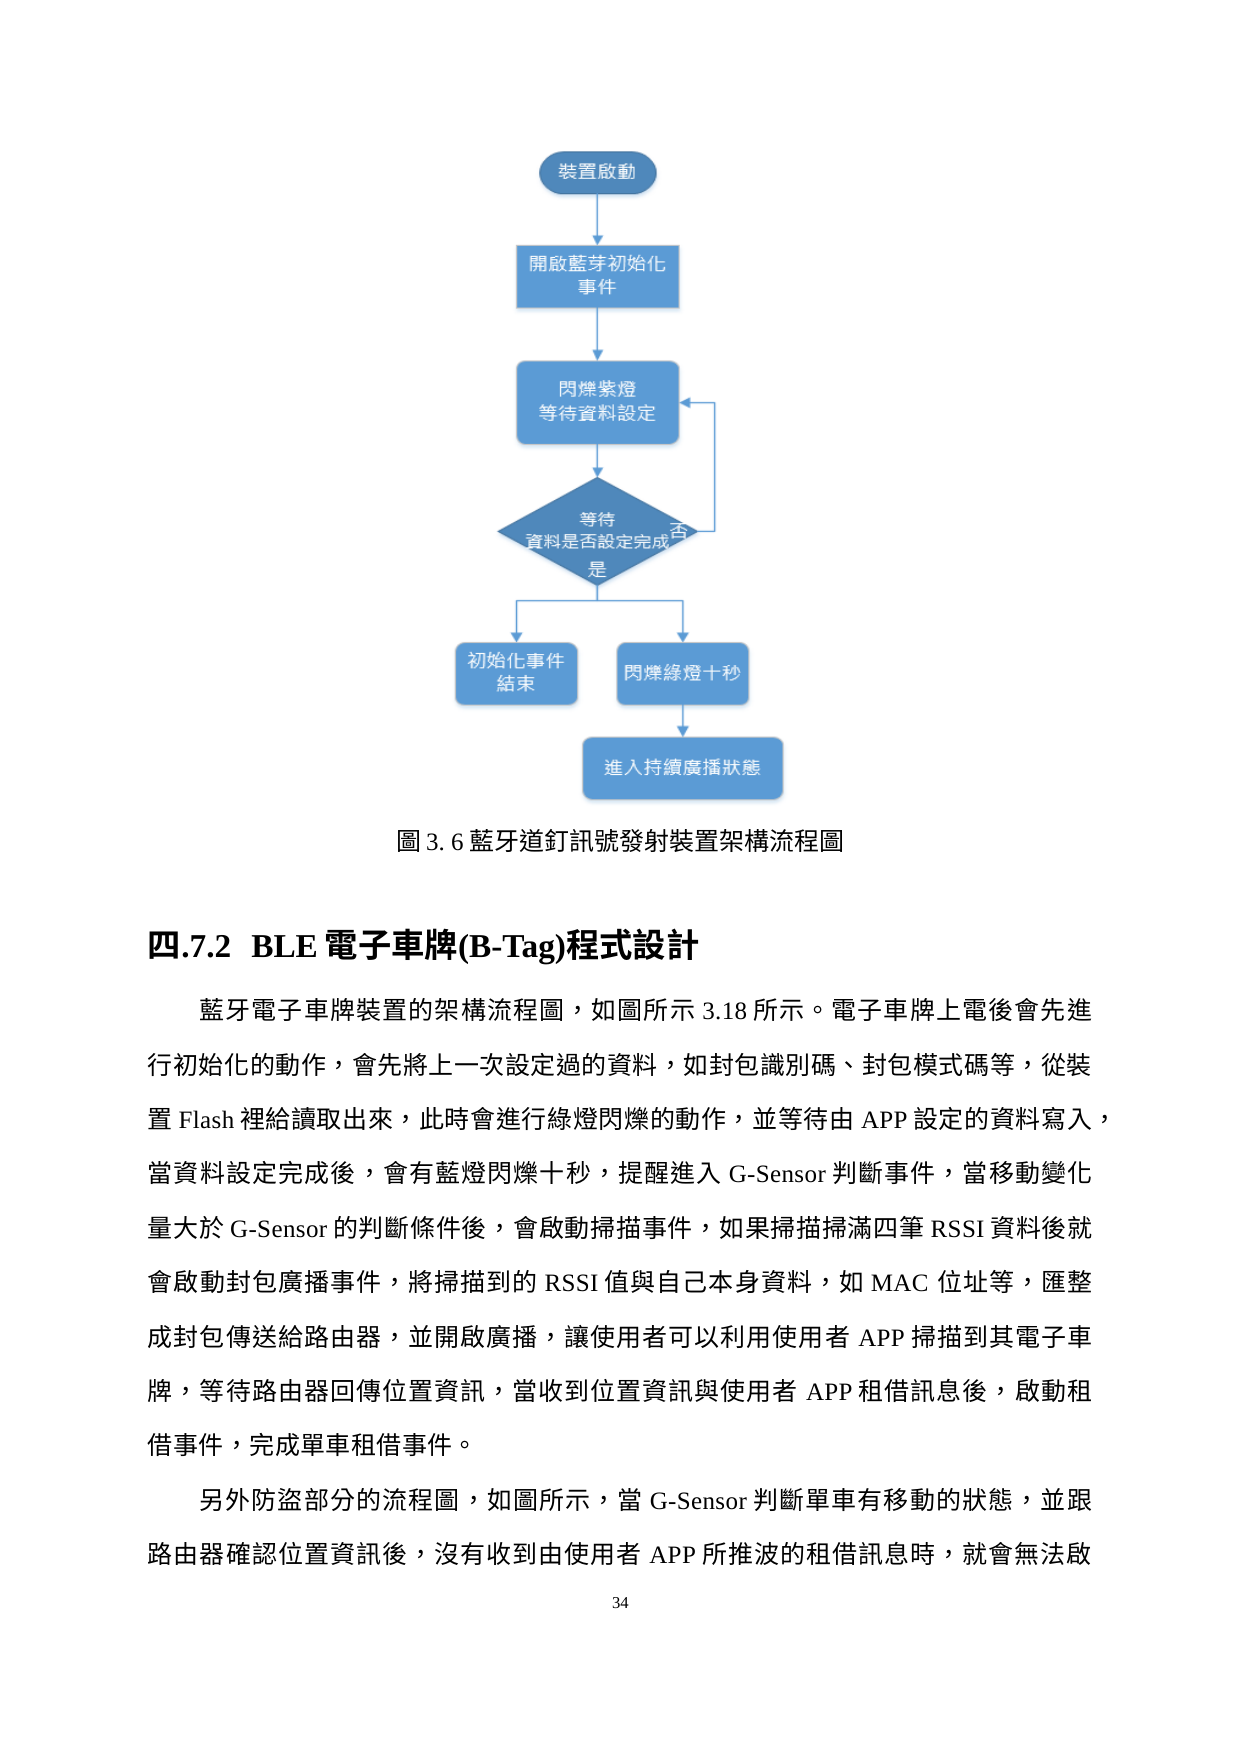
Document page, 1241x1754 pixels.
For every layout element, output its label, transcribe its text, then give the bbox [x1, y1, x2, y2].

subtitle BLE電子車牌(B-Tag)程式設計 [148, 918, 1067, 967]
picture [450, 147, 790, 807]
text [148, 1480, 1092, 1571]
text 藍牙電子車牌裝置的架構流程圖，如圖所示3.18所示。電子車牌上電後會先進行初始化的動作，會先將上一次設定過的資料，如封包識別碼、封包模式碼等，從裝置Flash裡給讀取出來，此時會進行綠燈閃爍的動作，並等待由APP設定的資料寫入，當資料設定完成後，會有藍燈閃爍十秒，提醒進入G-Sensor判斷事件，當移動變化量大於G-Sensor的判斷條件後，會啟動掃描事件，如果掃描掃滿四筆RSSI資料後就會啟動封包廣播事件，將掃描到的RSSI值與自己本身資料，如MAC 位址等，匯整成封包傳送給路由器，並開啟廣播，讓使用者可以利用使用者APP掃描到其電子車牌，等待路由器回傳位置資訊，當收到位置資訊與使用者APP租借訊息後，啟動租借事件，完成單車租借事件。 [148, 991, 1092, 1462]
